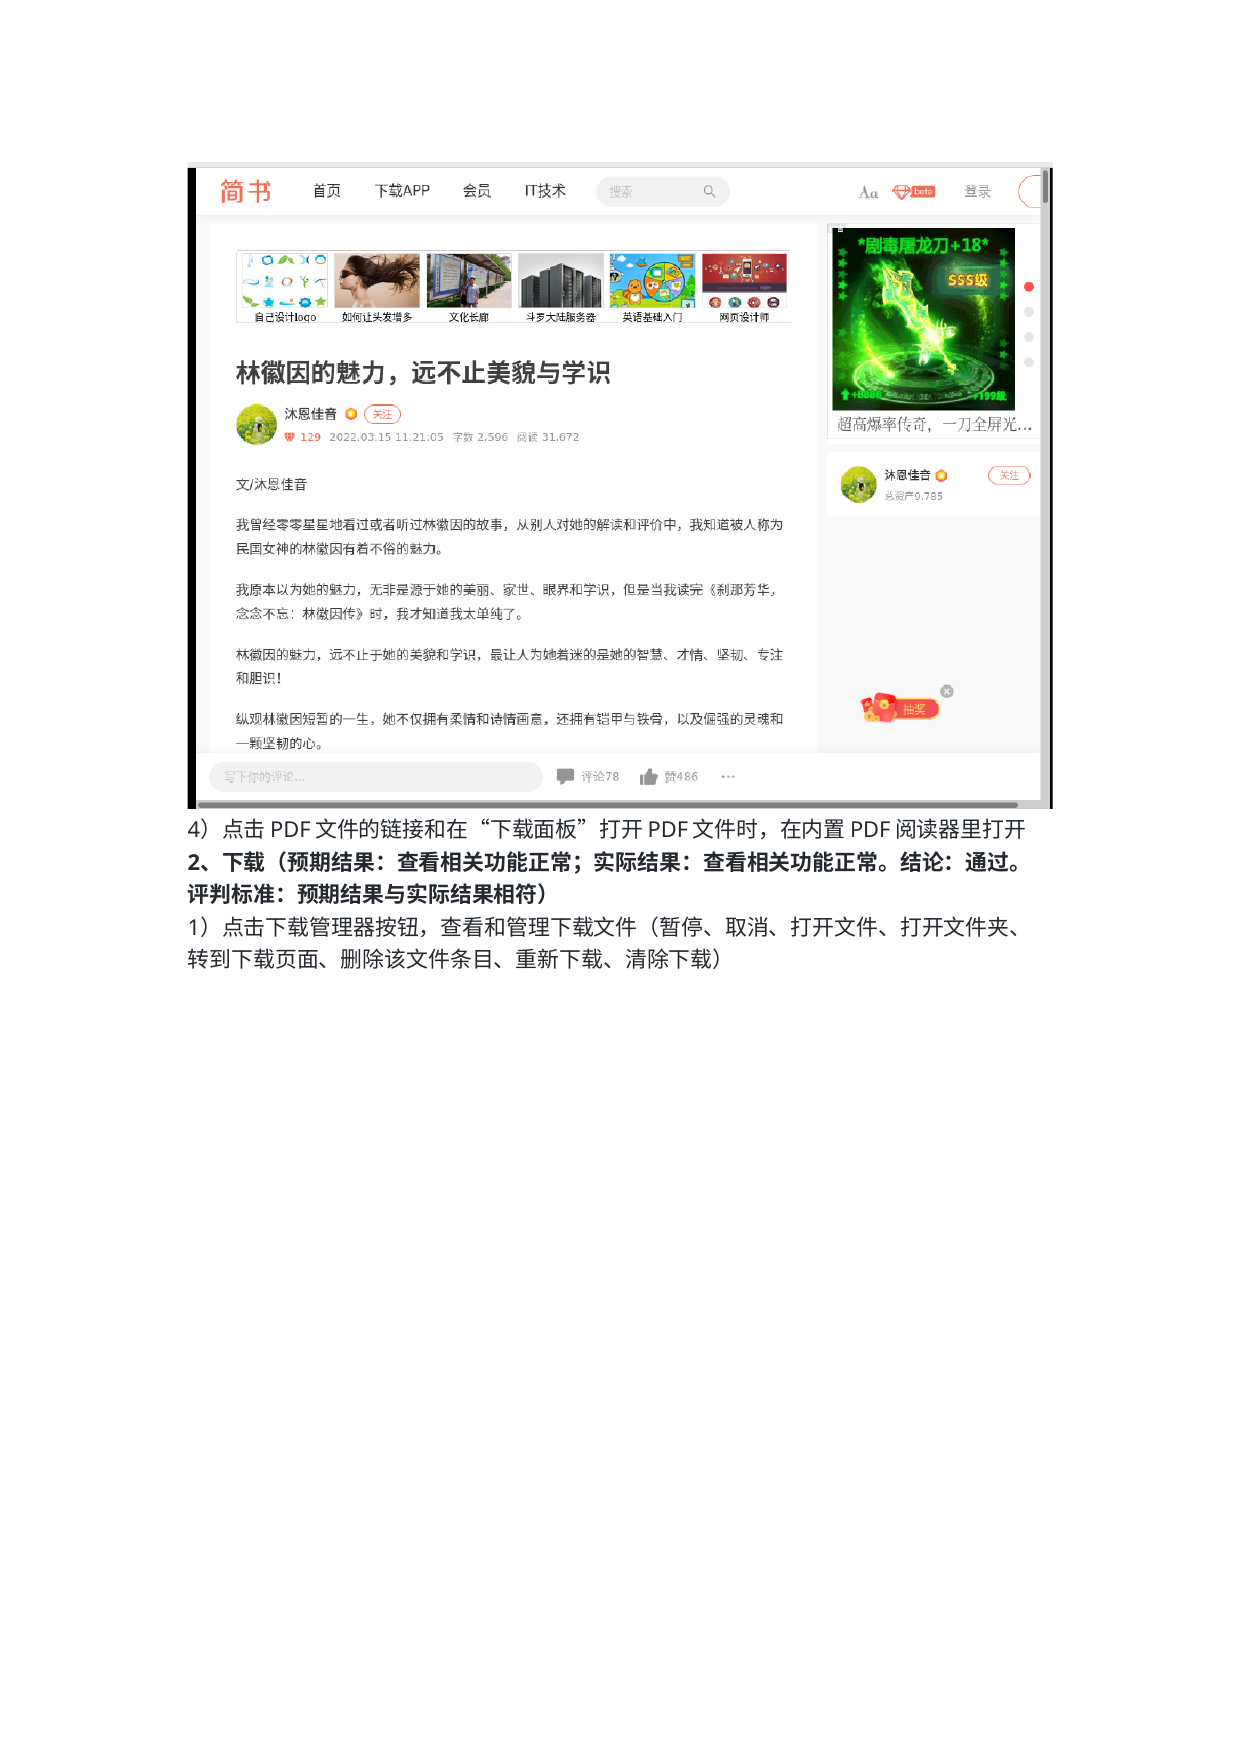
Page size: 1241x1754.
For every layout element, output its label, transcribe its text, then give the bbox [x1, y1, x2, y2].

text 4）点击PDF文件的链接和在“下载面板”打开PDF文件时，在内置PDF阅读器里打开 [187, 812, 1053, 844]
text 1）点击下载管理器按钮，查看和管理下载文件（暂停、取消、打开文件、打开文件夹、转到下载页面、删除该文件条目、重新下载、清除下载） [187, 909, 1053, 974]
text 2、下载（预期结果：查看相关功能正常；实际结果：查看相关功能正常。结论：通过。评判标准：预期结果与实际结果相符） [187, 844, 1053, 909]
picture [187, 162, 1053, 809]
